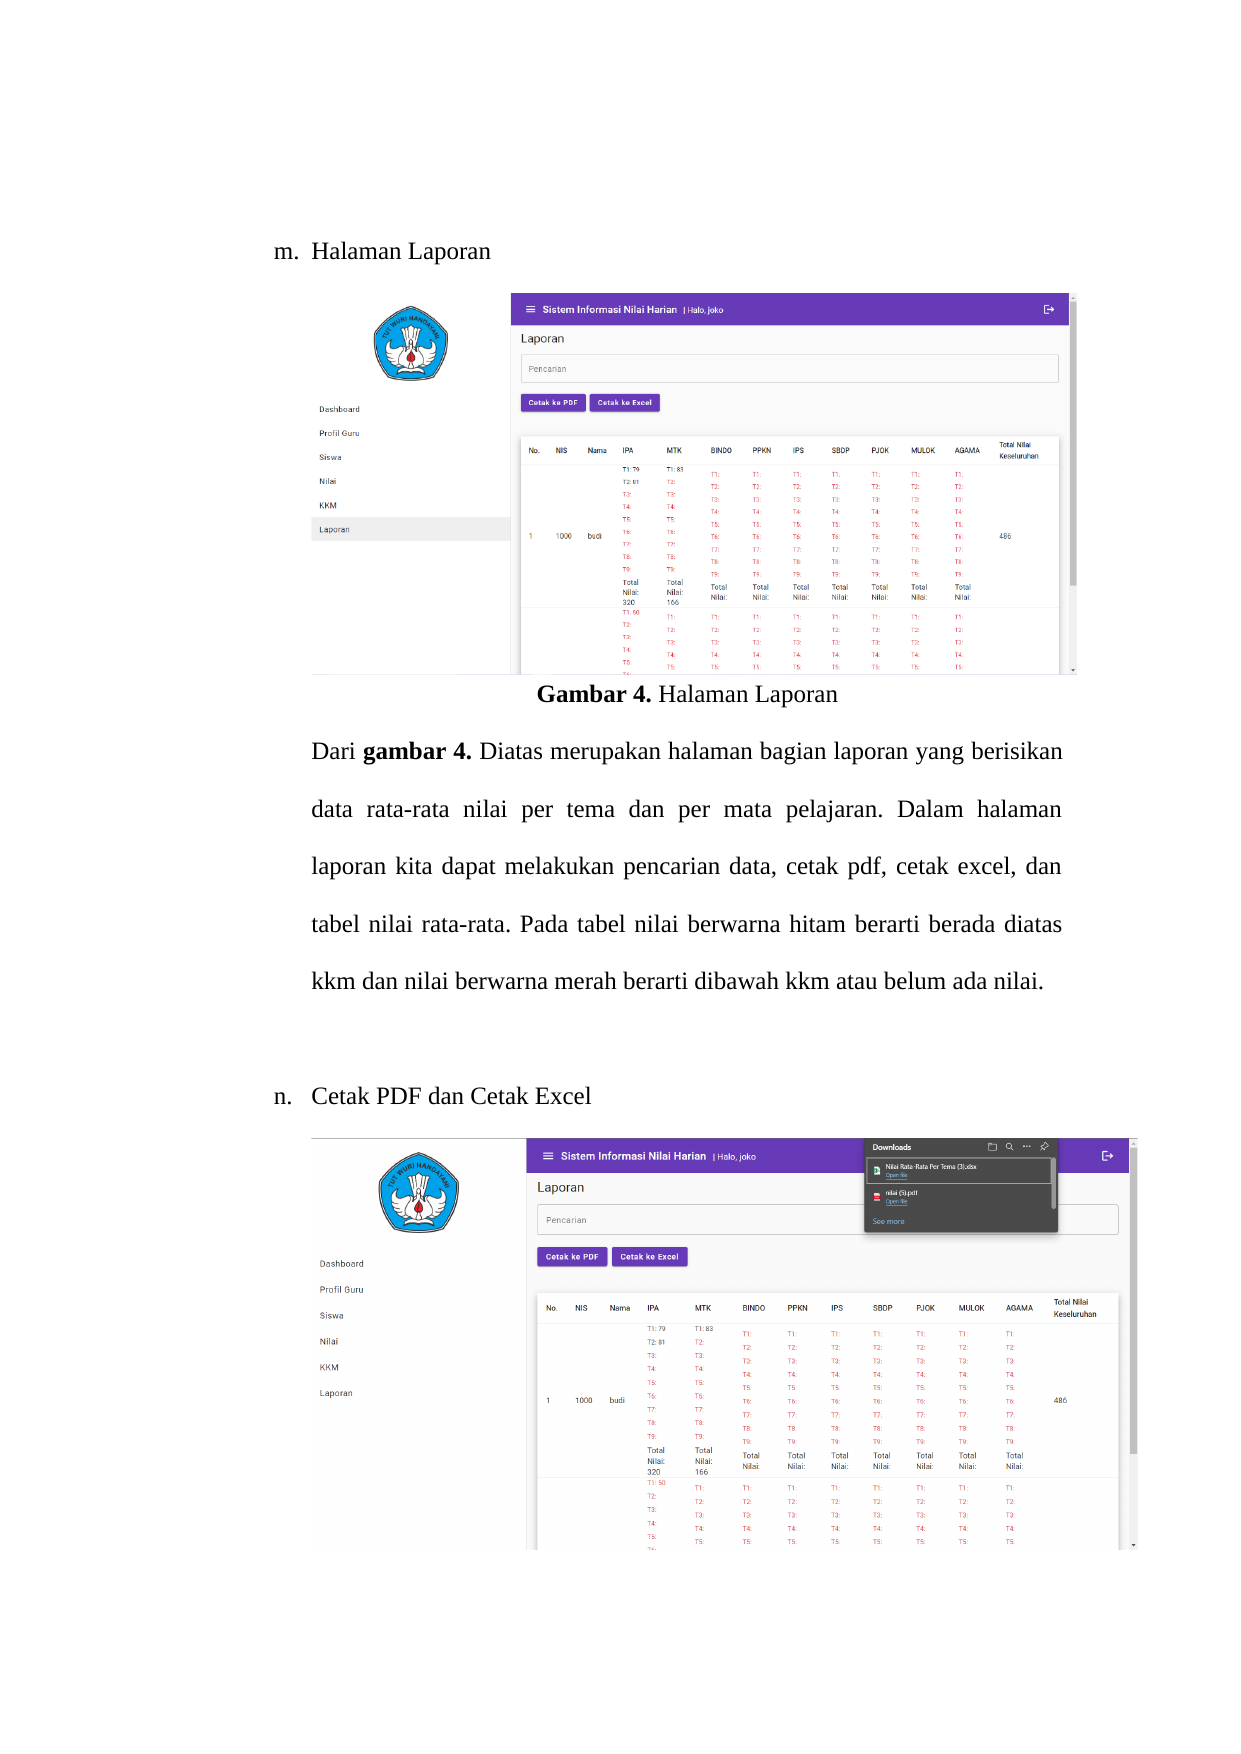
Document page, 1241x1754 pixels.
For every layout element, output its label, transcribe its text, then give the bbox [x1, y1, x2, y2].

list Dari gambar 4. Diatas merupakan halaman bagian laporan yang berisikan data rata-rata nilai per tema dan per mata pelajaran. Dalam halaman laporan kita dapat melakukan pencarian data, cetak pdf, cetak excel, dan tabel nilai rata-rata. Pada tabel nilai berwarna hitam berarti berada diatas kkm dan nilai berwarna merah berarti dibawah kkm atau belum ada nilai. [311, 736, 1063, 995]
picture [311, 1138, 1138, 1550]
picture [311, 293, 1077, 675]
list Halaman Laporan [274, 236, 1063, 265]
list Cetak PDF dan Cetak Excel [274, 1081, 1063, 1110]
list Gambar 4. Halaman Laporan [311, 679, 1063, 708]
